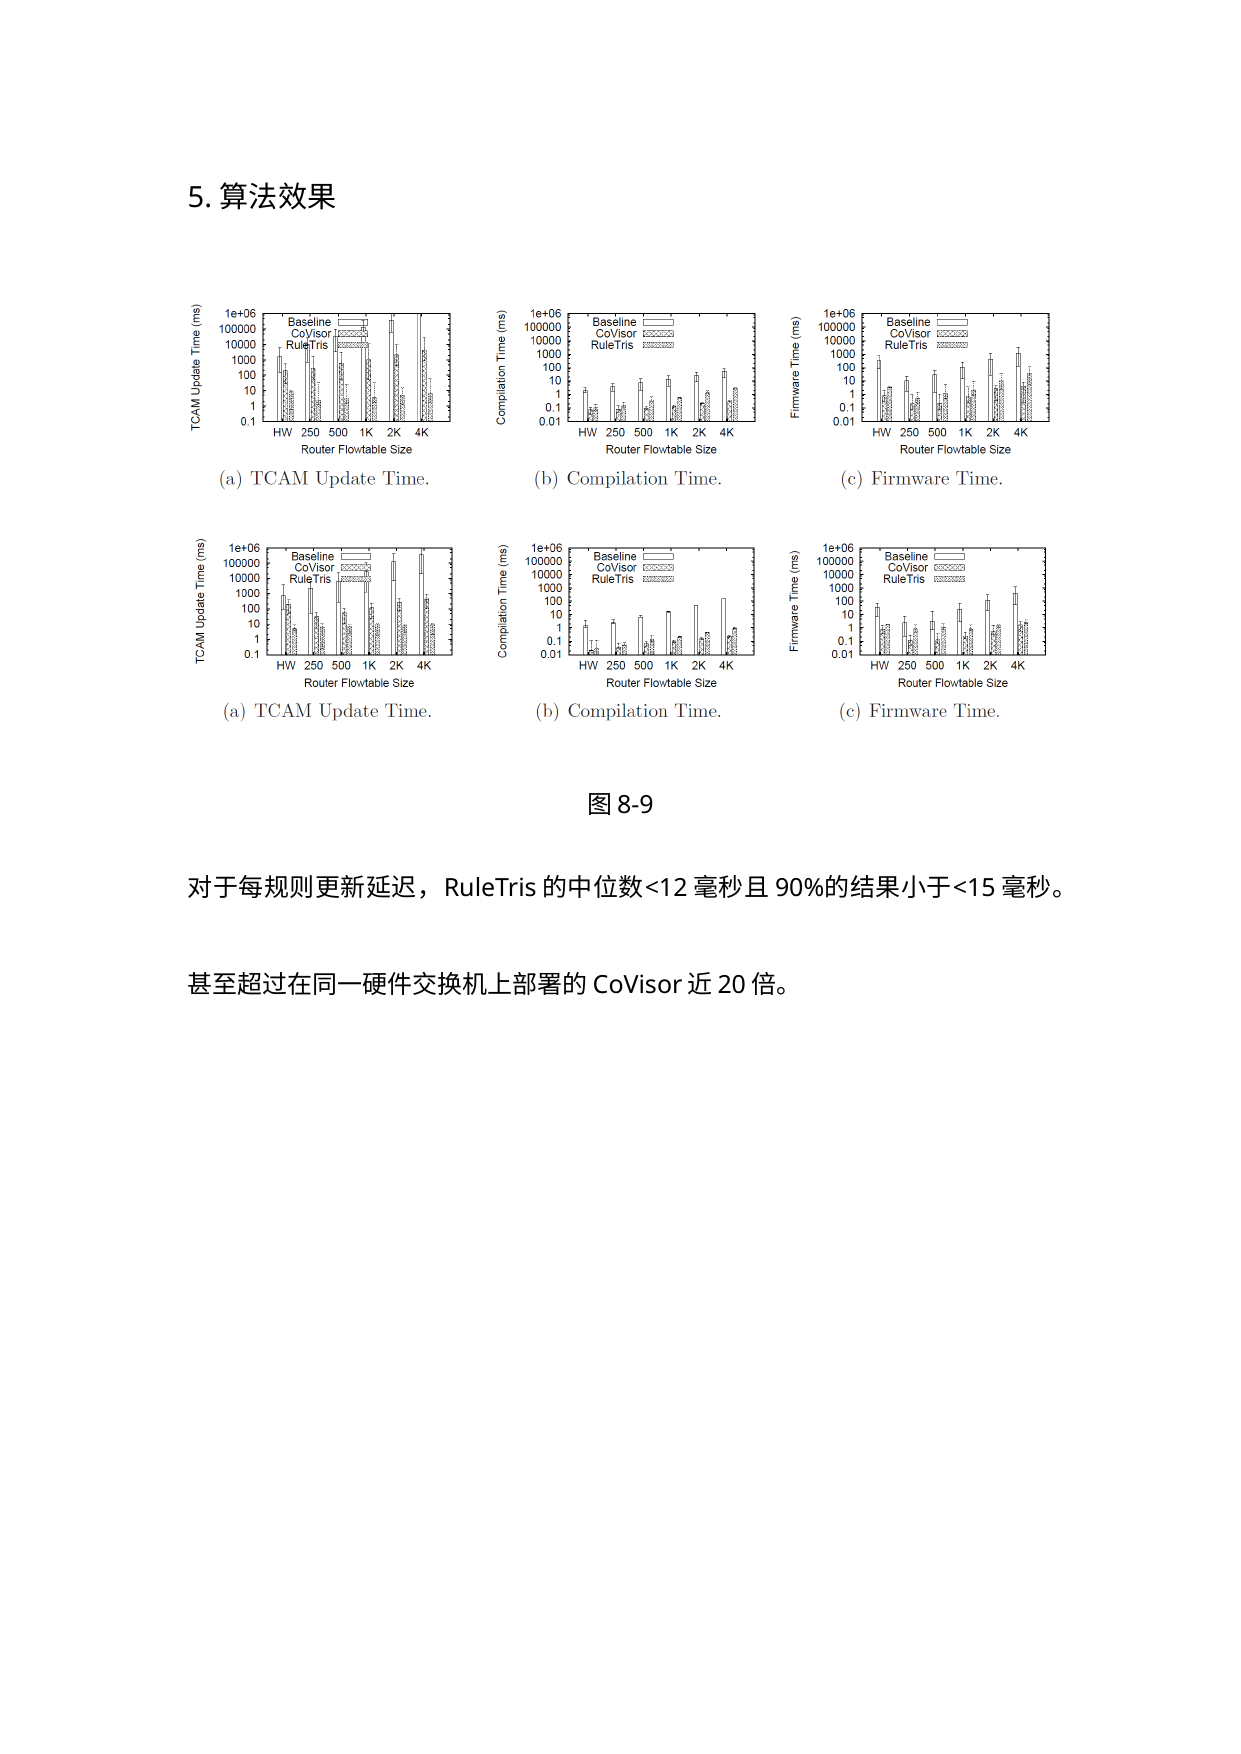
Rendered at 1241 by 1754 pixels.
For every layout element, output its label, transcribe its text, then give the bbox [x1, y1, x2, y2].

text 对于每规则更新延迟，RuleTris的中位数<12毫秒且90%的结果小于<15毫秒。甚至超过在同一硬件交换机上部署的CoVisor近20倍。 [187, 853, 1053, 1015]
subtitle 5. 算法效果 [187, 162, 1053, 227]
text 图8-9 [187, 770, 1053, 835]
